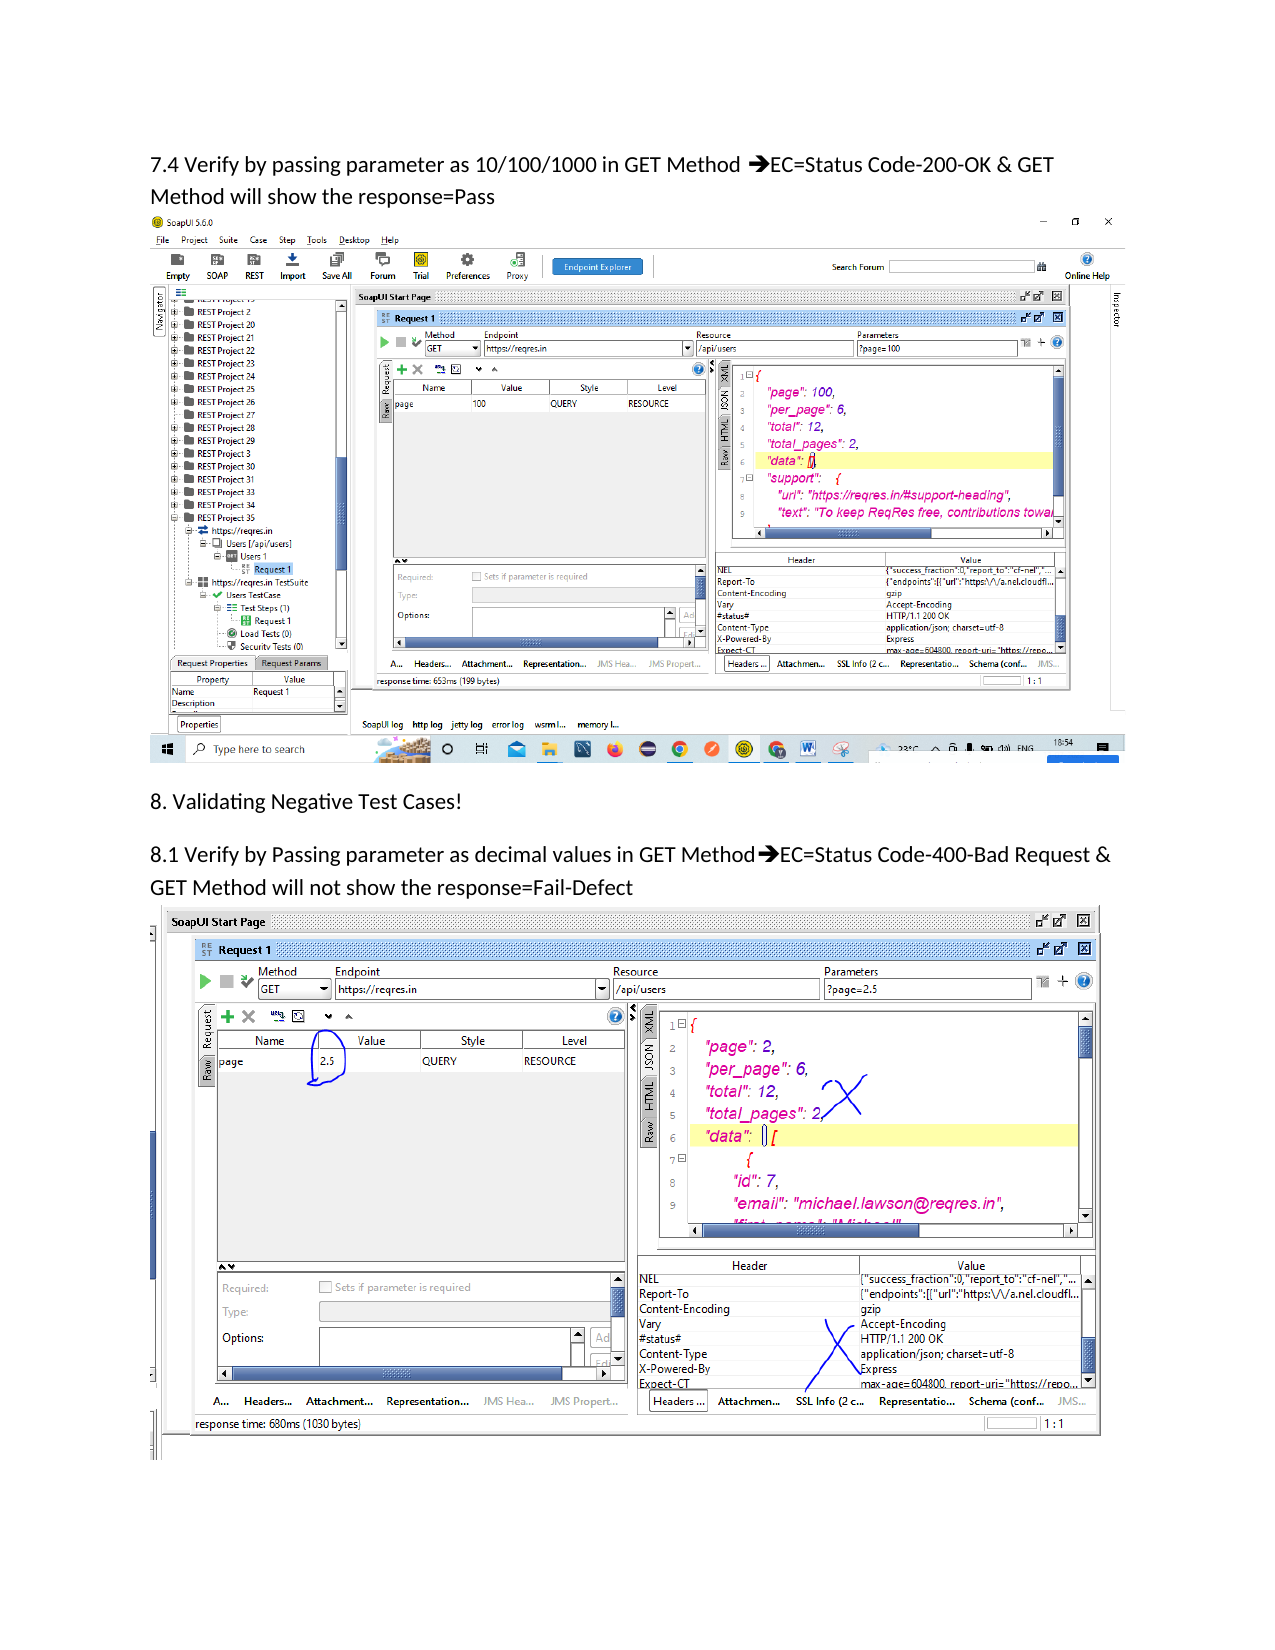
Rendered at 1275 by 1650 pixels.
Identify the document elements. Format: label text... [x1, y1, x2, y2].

picture [150, 214, 1125, 763]
text 7.4 Verify by passing parameter as 10/100/1000 in GET Method EC=Status Code-200-OK & GET Method will show the response=Pass [150, 150, 1125, 214]
text 8. Validating Negative Test Cases! [150, 787, 1125, 816]
picture [150, 905, 1125, 1460]
text 8.1 Verify by Passing parameter as decimal values in GET MethodEC=Status Code-400-Bad Request & GET Method will not show the response=Fail-Defect [150, 841, 1125, 905]
